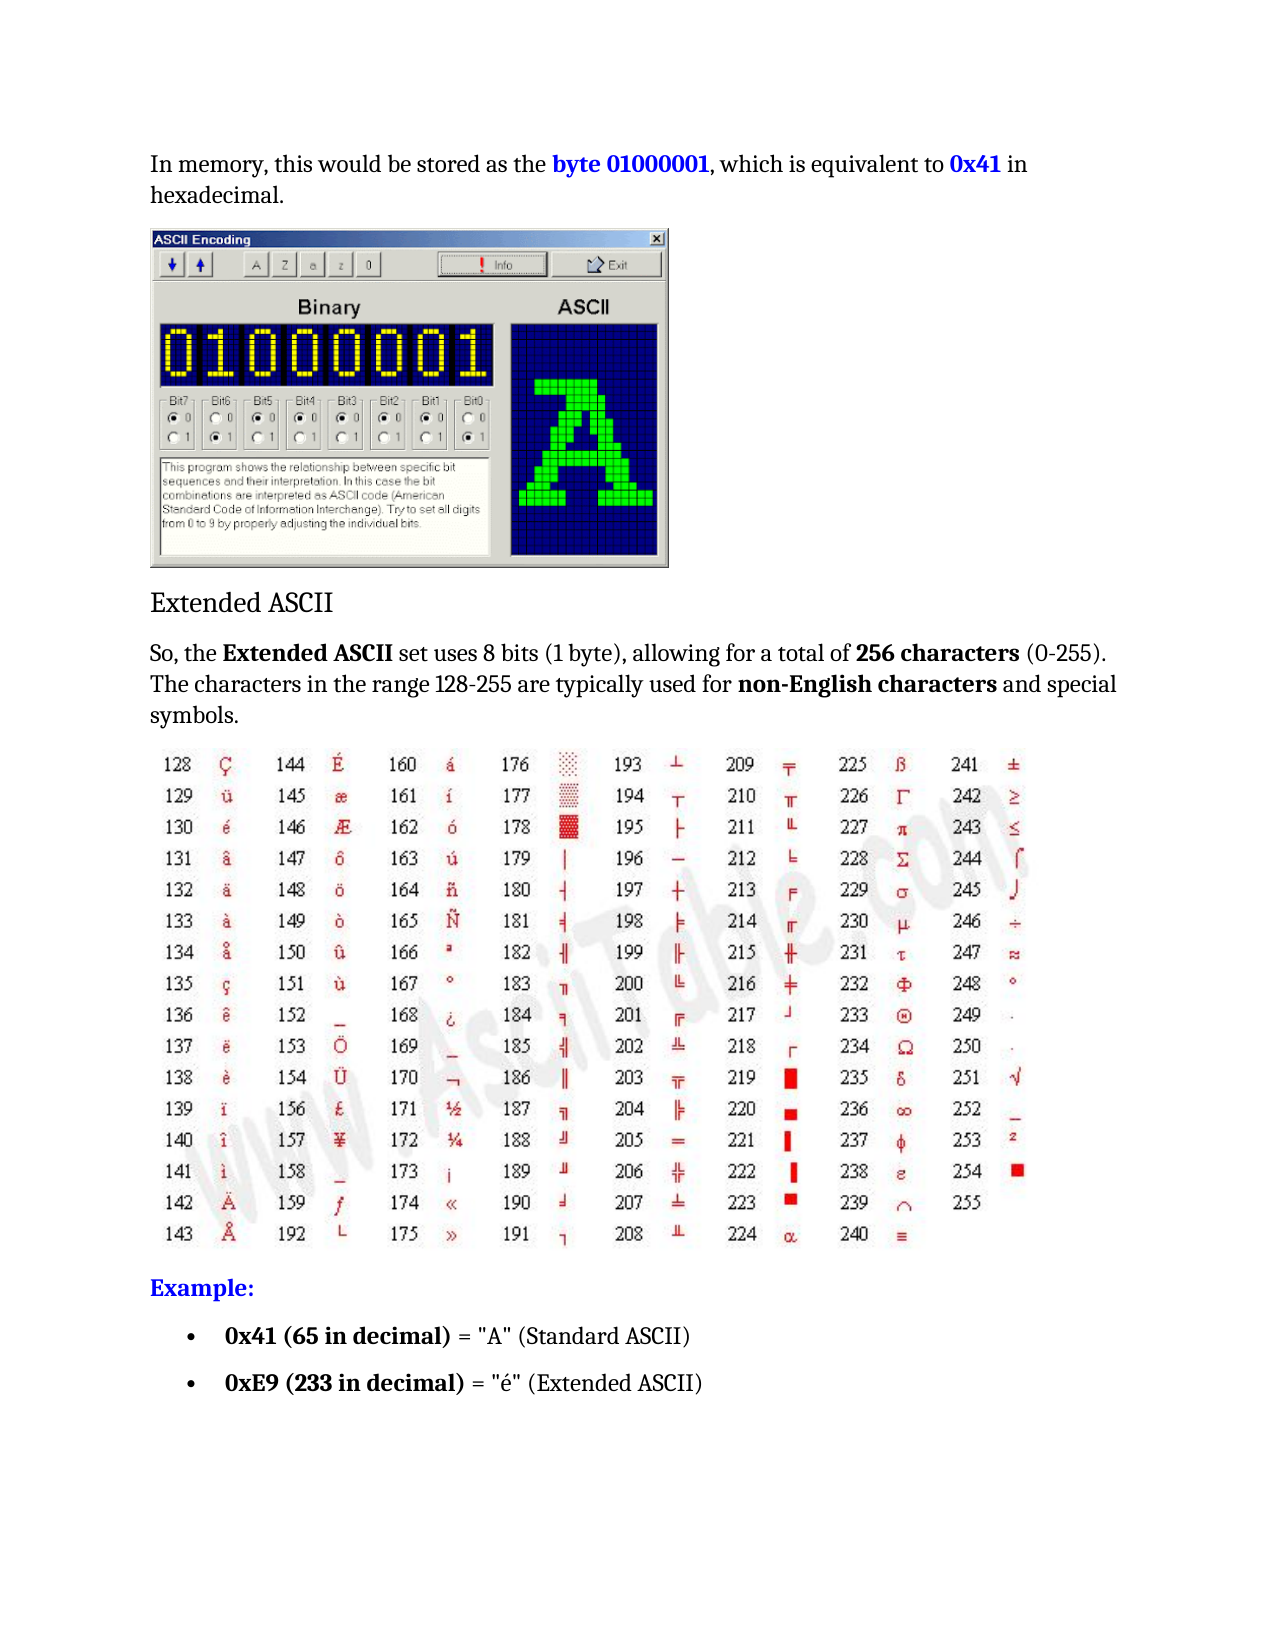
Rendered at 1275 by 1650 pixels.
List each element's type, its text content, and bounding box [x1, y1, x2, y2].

text So, the Extended ASCII set uses 8 bits (1 byte), allowing for a total of 256 characters (0-255). The characters in the range 128-255 are typically used for non-English characters and special symbols. [150, 639, 1125, 730]
text In memory, this would be stored as the byte 01000001, which is equivalent to 0x41 in hexadecimal. [150, 150, 1125, 210]
text Extended ASCII [150, 586, 1125, 620]
list 0xE9 (233 in decimal) = "é" (Extended ASCII) [187, 1369, 1125, 1398]
picture [150, 228, 669, 568]
text Example: [150, 1274, 1125, 1303]
picture [150, 748, 1046, 1255]
list 0x41 (65 in decimal) = "A" (Standard ASCII) [187, 1322, 1125, 1350]
